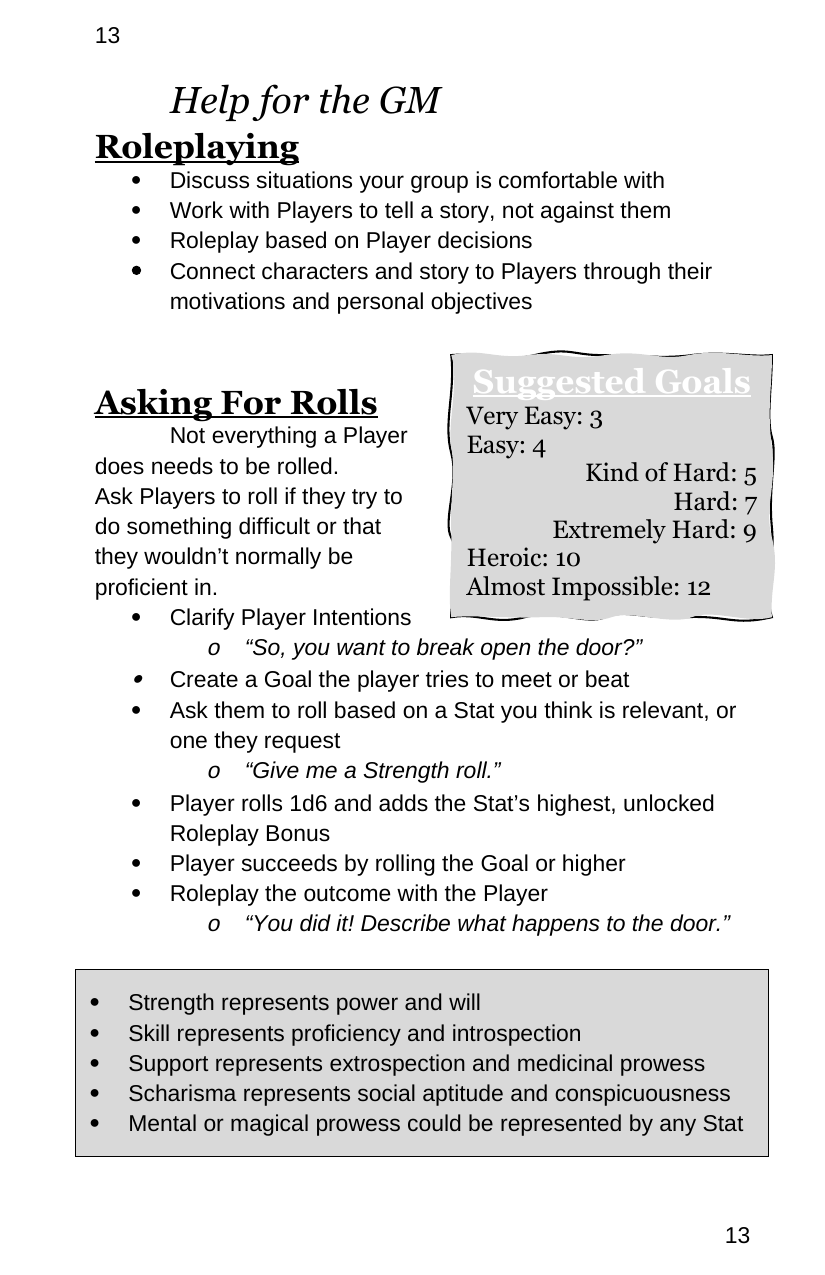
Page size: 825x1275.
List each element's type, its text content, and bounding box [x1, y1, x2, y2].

list Player rolls 1d6 and adds the Stat’s highest, unlocked Roleplay Bonus [132, 789, 750, 846]
list Discuss situations your group is comfortable with [132, 167, 750, 193]
list Player succeeds by rolling the Goal or higher [132, 850, 750, 876]
list Create a Goal the player tries to meet or beat [132, 666, 750, 693]
subtitle Help for the GM [94, 79, 750, 122]
subtitle Asking For Rolls [94, 383, 450, 421]
text Ask Players to roll if they try to do something difficult or that they wouldn’t normally be proficient in. [94, 483, 451, 600]
list Clarify Player Intentions [132, 604, 750, 630]
list Connect characters and story to Players through their motivations and personal objectives [132, 258, 750, 315]
list “Give me a Strength roll.” [207, 757, 750, 785]
text Not everything a Player does needs to be rolled. [94, 422, 452, 479]
subtitle Roleplaying [94, 128, 750, 166]
list “You did it! Describe what happens to the door.” [207, 910, 750, 939]
list “So, you want to break open the door?” [207, 634, 750, 662]
list Work with Players to tell a story, not against them [132, 197, 750, 223]
list Ask them to roll based on a Stat you think is relevant, or one they request [132, 697, 750, 753]
list Roleplay the outcome with the Player [132, 880, 750, 907]
list Roleplay based on Player decisions [132, 227, 750, 254]
